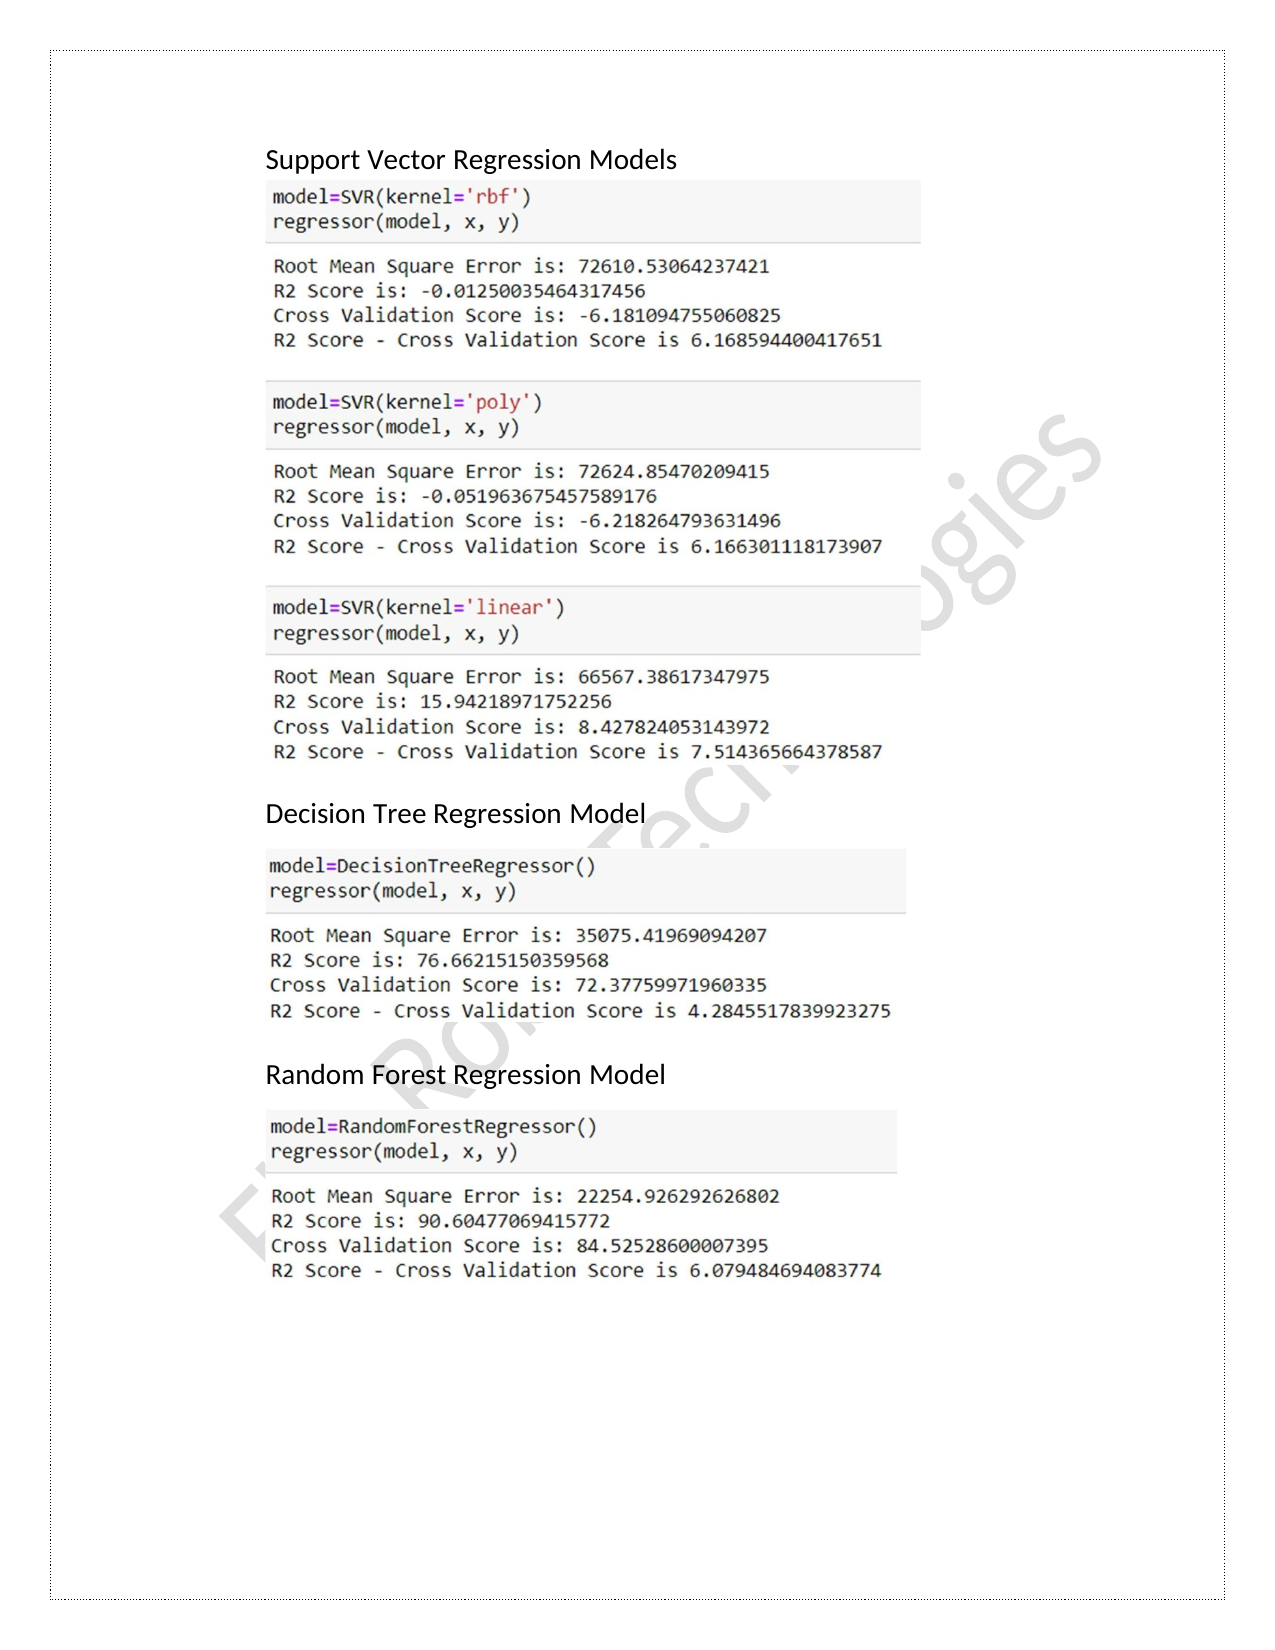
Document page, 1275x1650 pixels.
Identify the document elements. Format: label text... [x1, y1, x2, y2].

picture [265, 848, 907, 1022]
text Random Forest Regression Model [265, 1056, 1161, 1091]
picture [265, 179, 921, 765]
text Support Vector Regression Models [265, 141, 1161, 177]
picture [265, 1109, 898, 1283]
text Decision Tree Regression Model [265, 795, 1161, 831]
